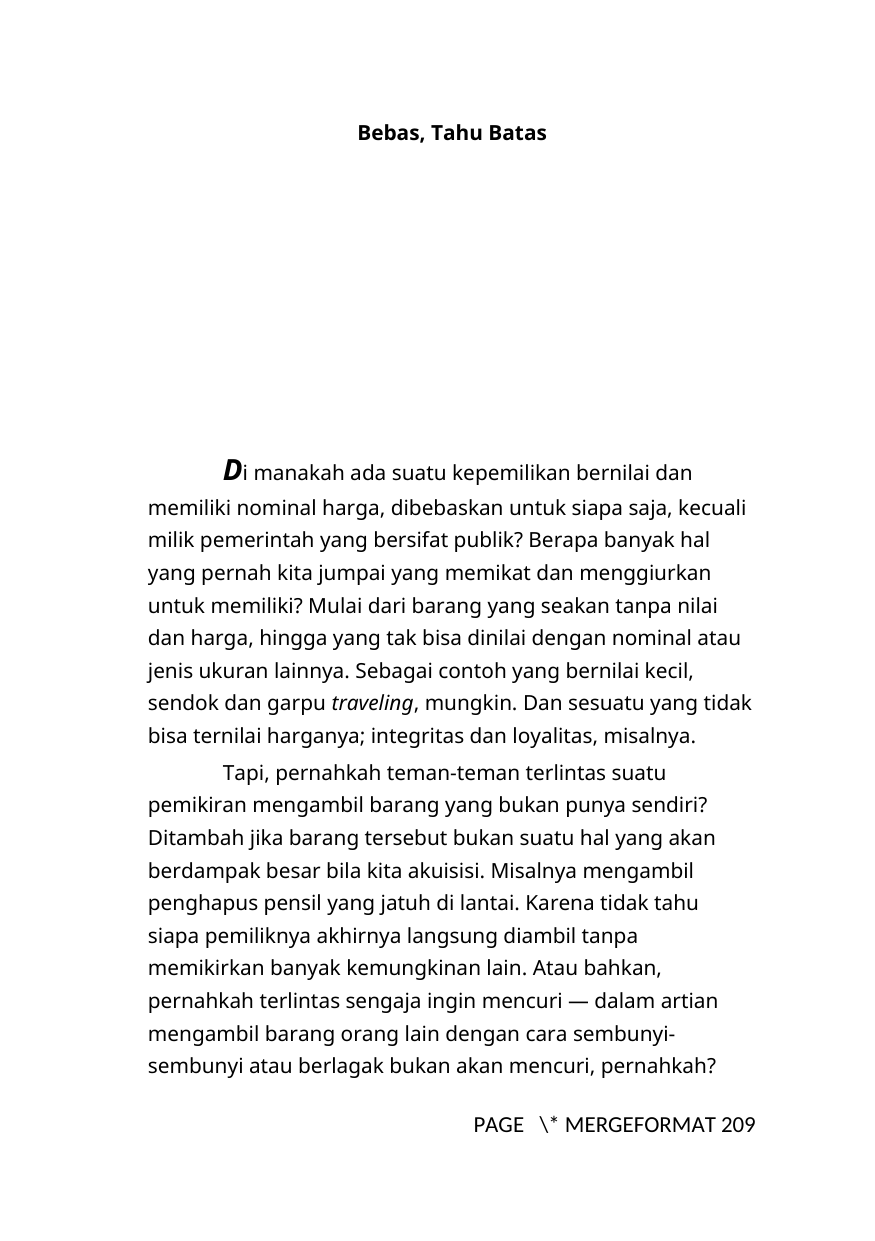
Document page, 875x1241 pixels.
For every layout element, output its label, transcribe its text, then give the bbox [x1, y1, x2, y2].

text Di manakah ada suatu kepemilikan bernilai dan memiliki nominal harga, dibebaskan untuk siapa saja, kecuali milik pemerintah yang bersifat publik? Berapa banyak hal yang pernah kita jumpai yang memikat dan menggiurkan untuk memiliki? Mulai dari barang yang seakan tanpa nilai dan harga, hingga yang tak bisa dinilai dengan nominal atau jenis ukuran lainnya. Sebagai contoh yang bernilai kecil, sendok dan garpu traveling, mungkin. Dan sesuatu yang tidak bisa ternilai harganya; integritas dan loyalitas, misalnya. [148, 449, 756, 749]
text Bebas, Tahu Batas [148, 118, 756, 147]
text Tapi, pernahkah teman-teman terlintas suatu pemikiran mengambil barang yang bukan punya sendiri? Ditambah jika barang tersebut bukan suatu hal yang akan berdampak besar bila kita akuisisi. Misalnya mengambil penghapus pensil yang jatuh di lantai. Karena tidak tahu siapa pemiliknya akhirnya langsung diambil tanpa memikirkan banyak kemungkinan lain. Atau bahkan, pernahkah terlintas sengaja ingin mencuri — dalam artian mengambil barang orang lain dengan cara sembunyi-sembunyi atau berlagak bukan akan mencuri, pernahkah? [148, 758, 756, 1080]
